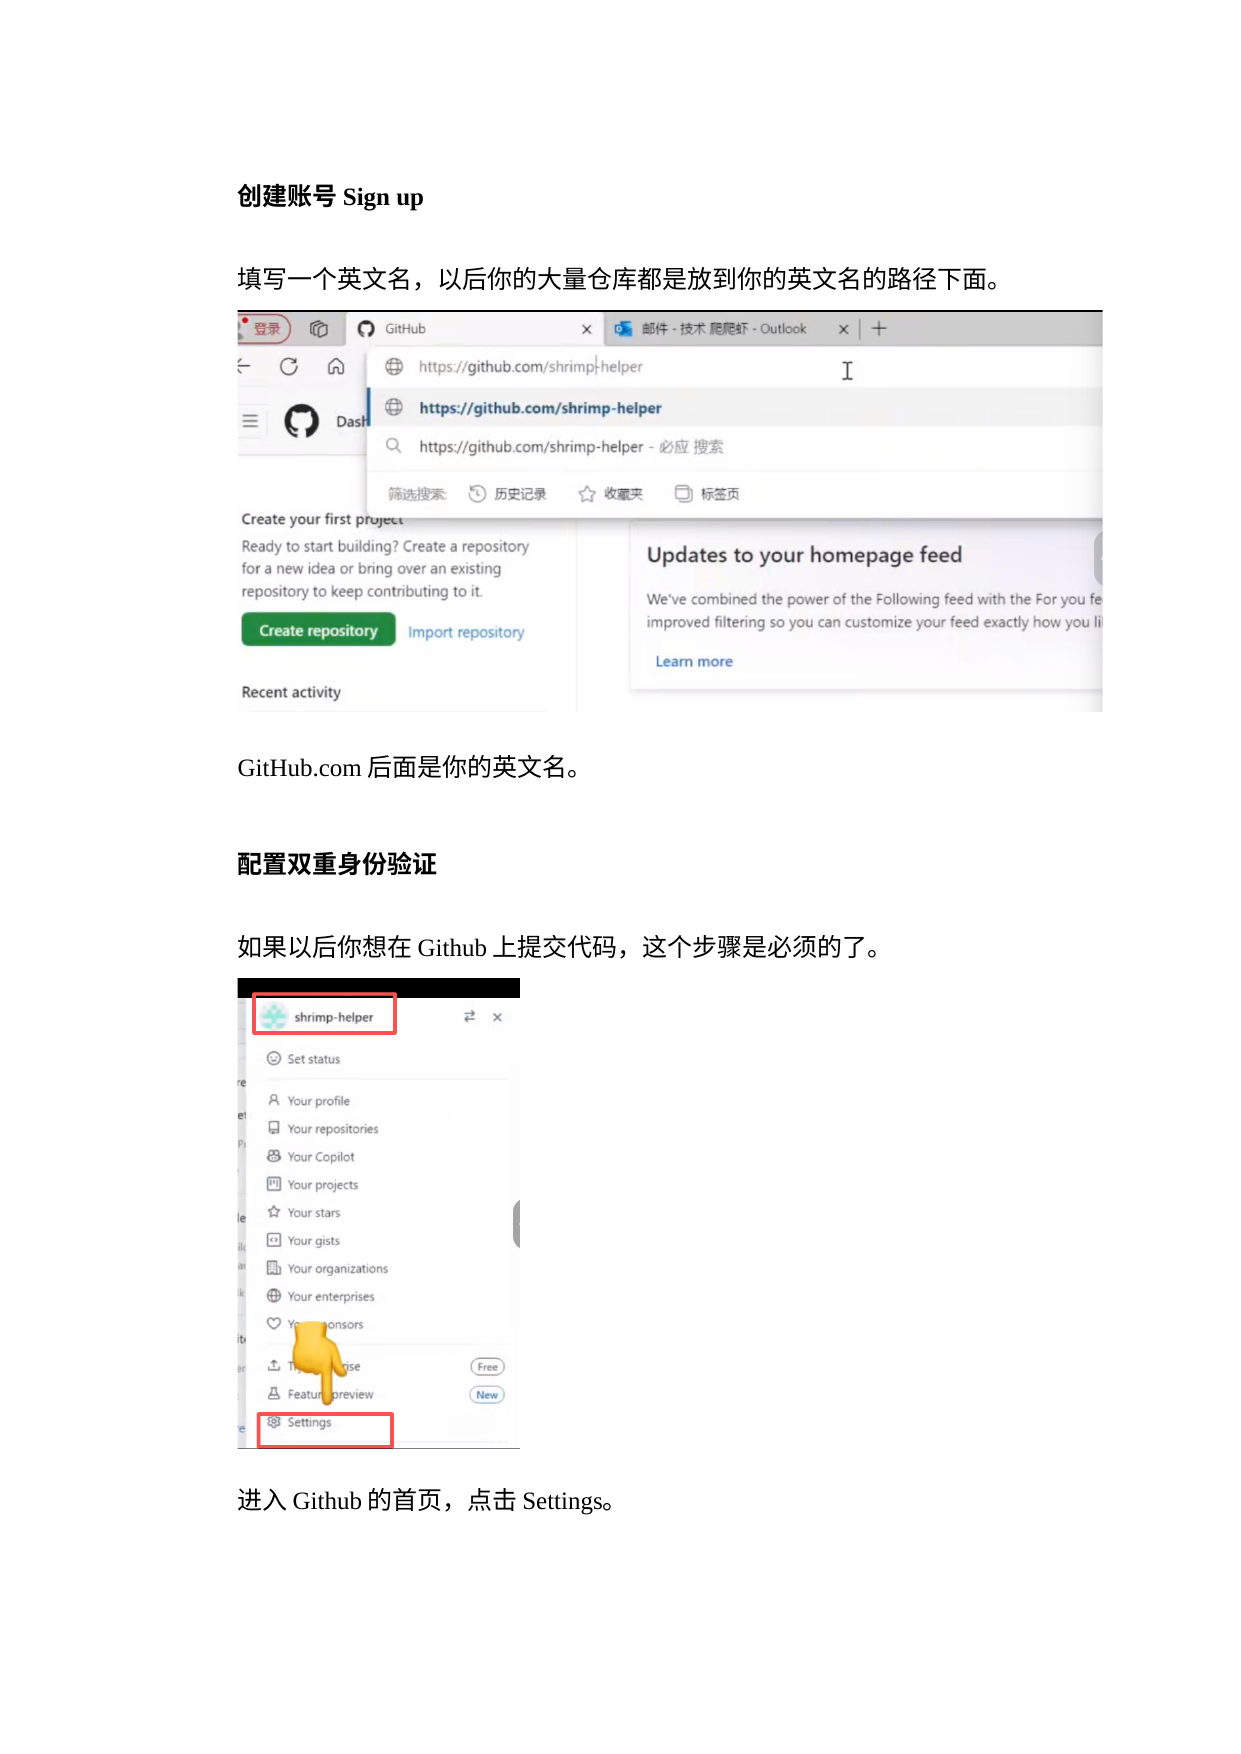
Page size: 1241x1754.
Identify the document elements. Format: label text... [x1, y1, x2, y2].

subtitle 配置双重身份验证 [187, 830, 1053, 895]
subtitle 创建账号Sign up [187, 162, 1053, 227]
text GitHub.com后面是你的英文名。 [187, 733, 1053, 798]
text 进入Github的首页，点击Settings。 [187, 1466, 1053, 1531]
picture [237, 978, 520, 1449]
text 如果以后你想在Github上提交代码，这个步骤是必须的了。 [187, 913, 1053, 978]
text 填写一个英文名，以后你的大量仓库都是放到你的英文名的路径下面。 [187, 245, 1053, 310]
picture [237, 310, 1103, 712]
